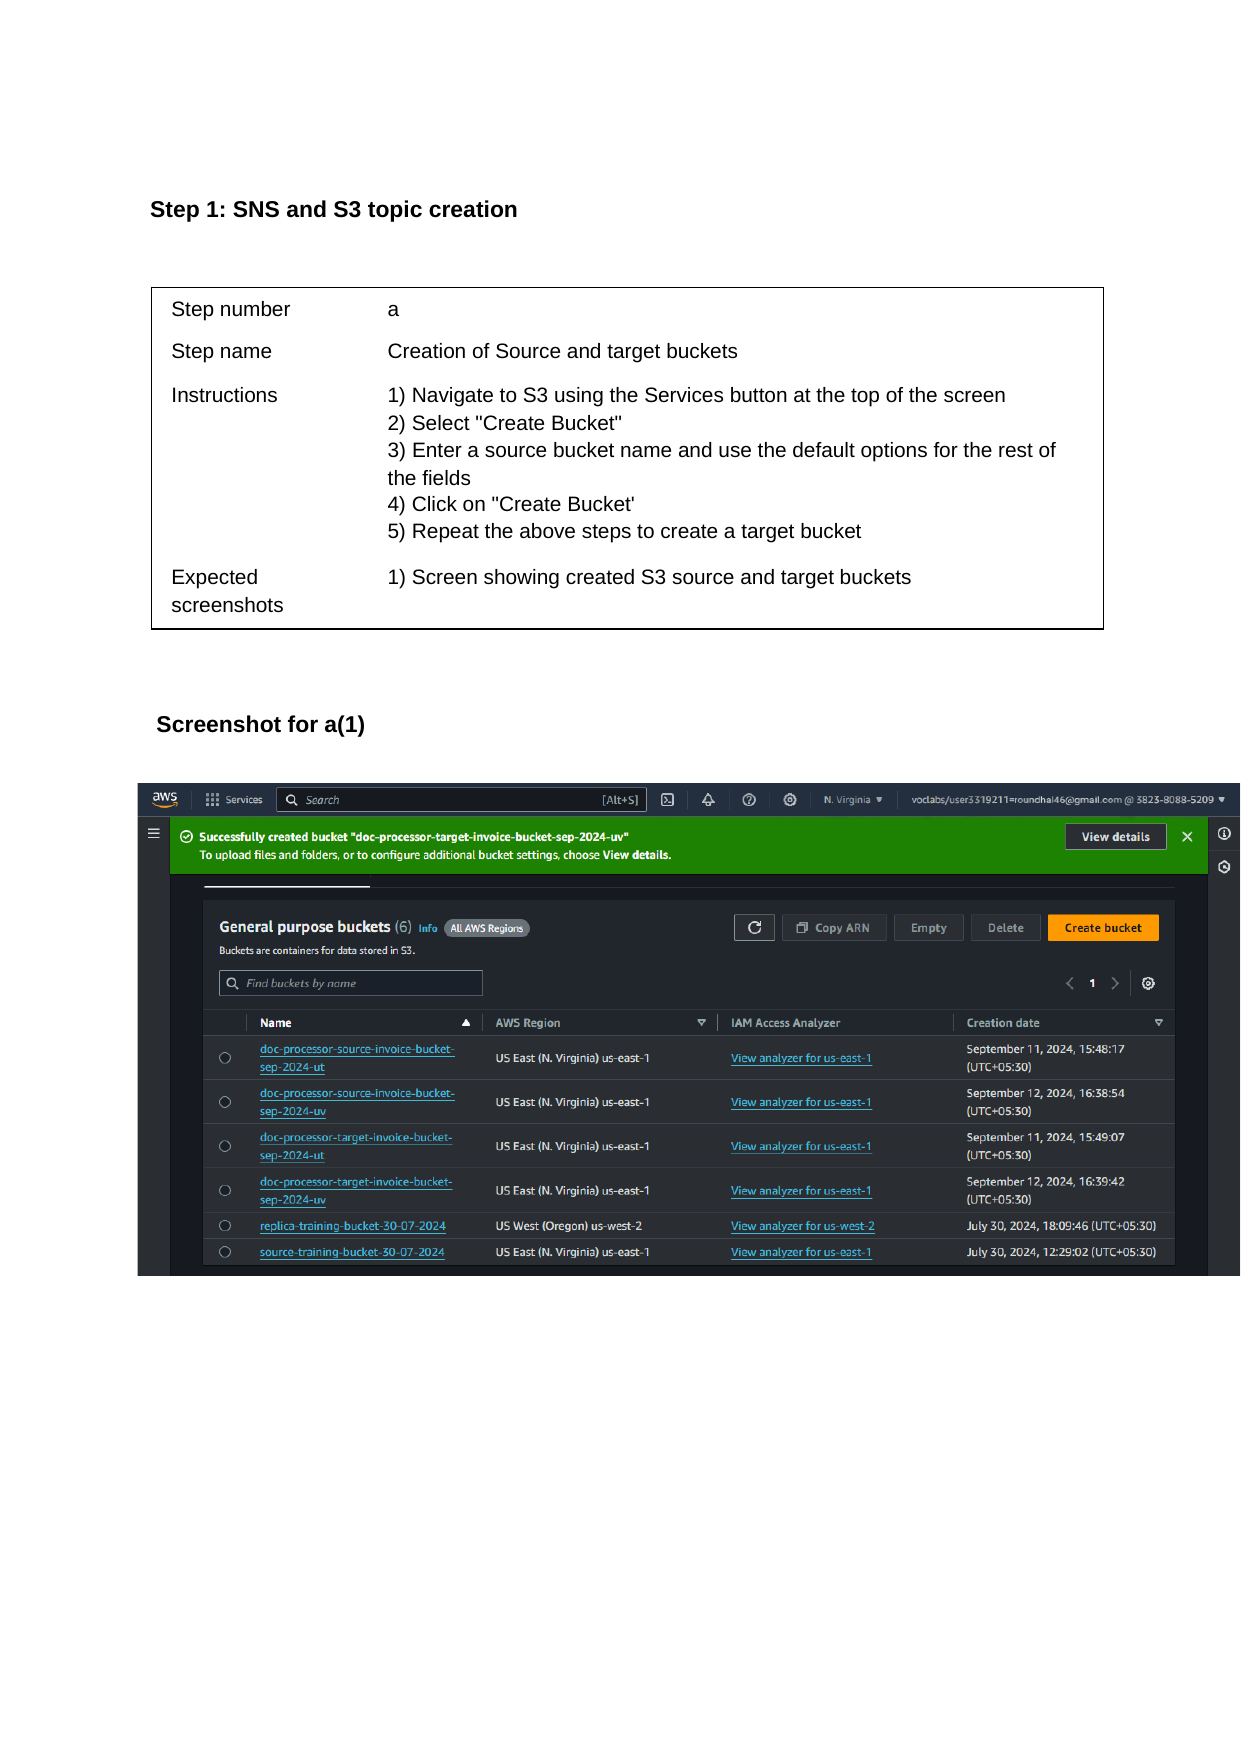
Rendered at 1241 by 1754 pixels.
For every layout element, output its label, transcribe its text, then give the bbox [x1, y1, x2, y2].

table_cell Expected screenshots [152, 555, 327, 628]
table_cell Navigate to S3 using the Services button at the top of the screen Select "Create Bucket" Enter a source bucket name and use the default options for the rest of the fields Click on "Create Bucket' Repeat the above steps to create a target bucket [327, 374, 1103, 555]
text Step 1: SNS and S3 topic creation [150, 196, 1240, 222]
picture [137, 783, 1241, 1276]
table_header a [327, 288, 1103, 329]
table_header Step number [152, 288, 327, 329]
table_cell Step name [152, 329, 327, 373]
table_cell 1) Screen showing created S3 source and target buckets [327, 555, 1103, 628]
table_cell Instructions [152, 374, 327, 555]
text Screenshot for a(1) [150, 711, 1240, 737]
table_cell Creation of Source and target buckets [327, 329, 1103, 373]
